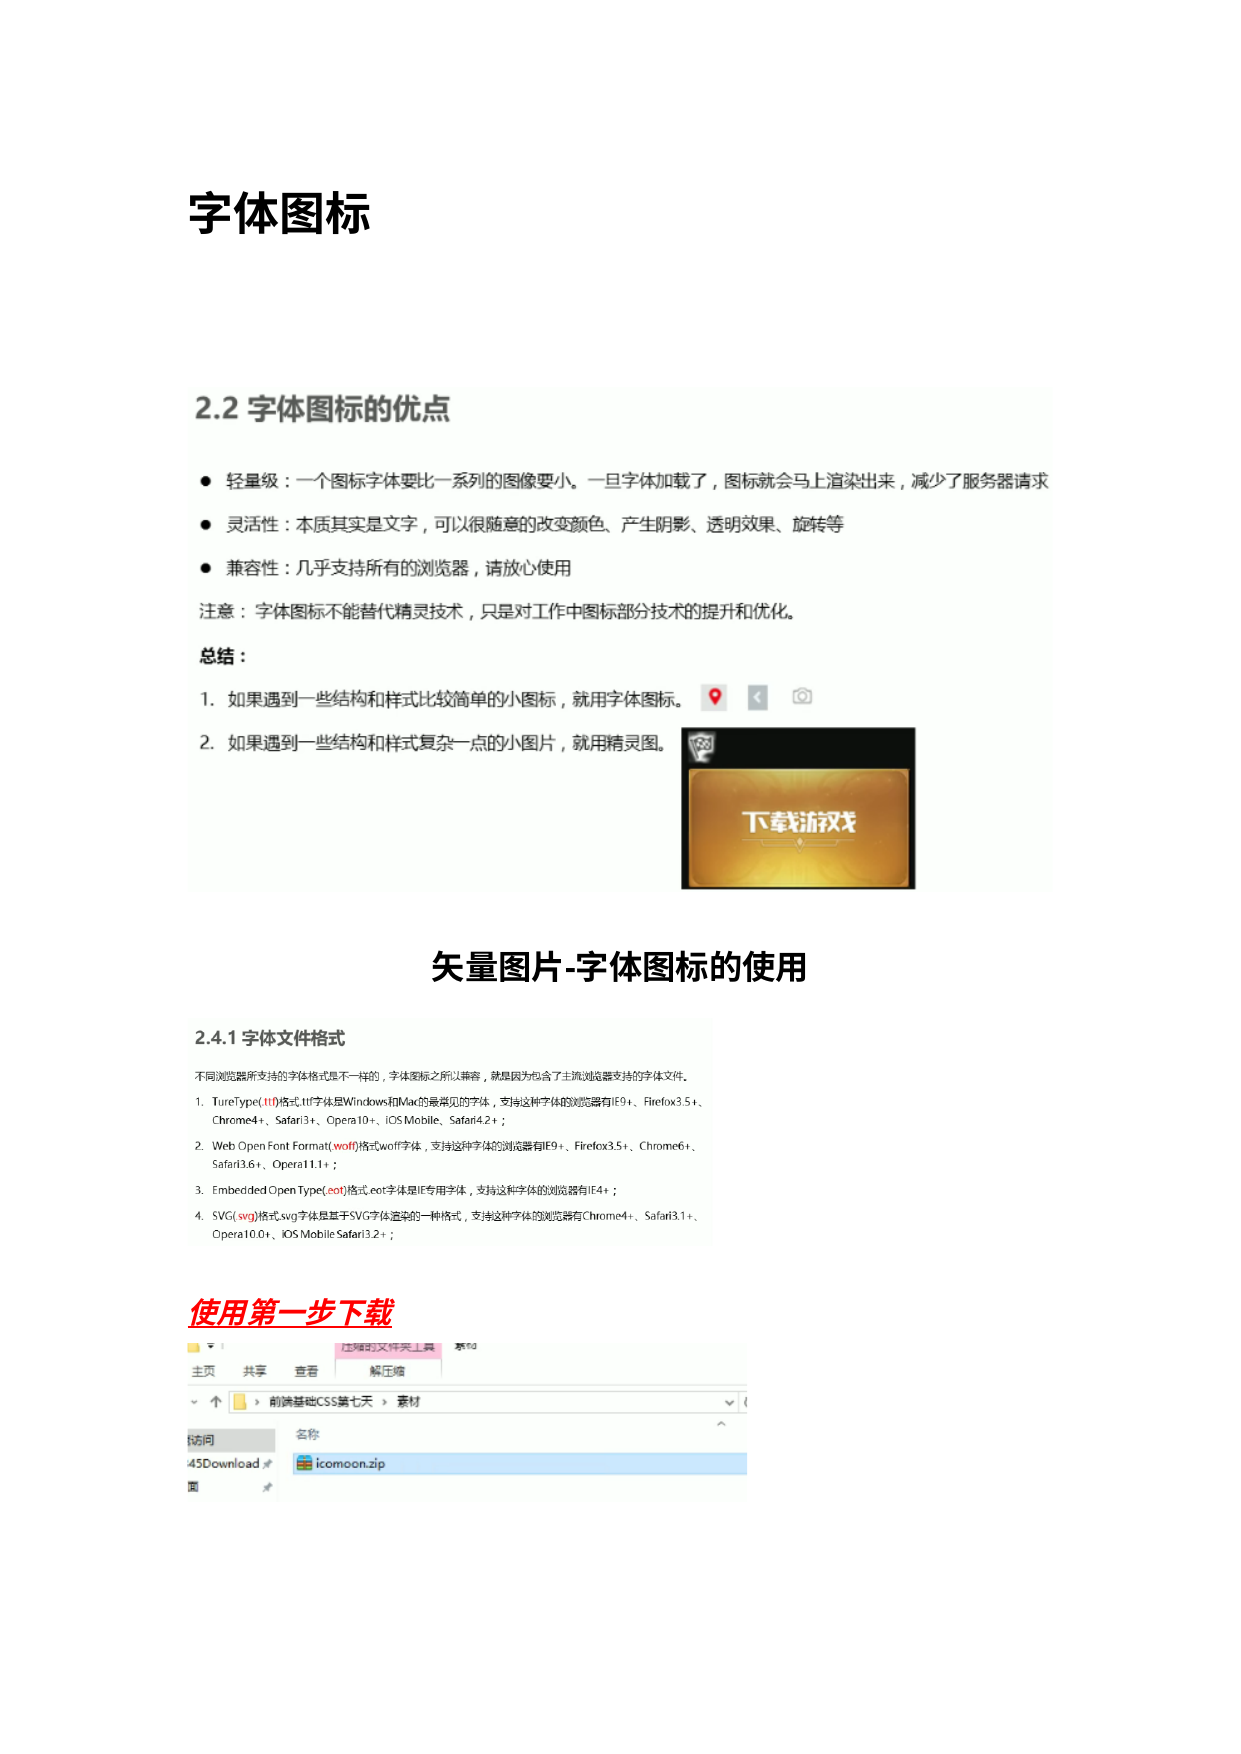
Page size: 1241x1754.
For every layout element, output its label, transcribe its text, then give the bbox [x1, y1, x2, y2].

picture [187, 1018, 713, 1246]
picture [187, 1343, 748, 1502]
subtitle 字体图标 [187, 162, 1053, 259]
subtitle 矢量图片-字体图标的使用 [187, 932, 1053, 997]
picture [187, 387, 1053, 892]
text 使用第一步下载 [187, 1278, 1053, 1343]
